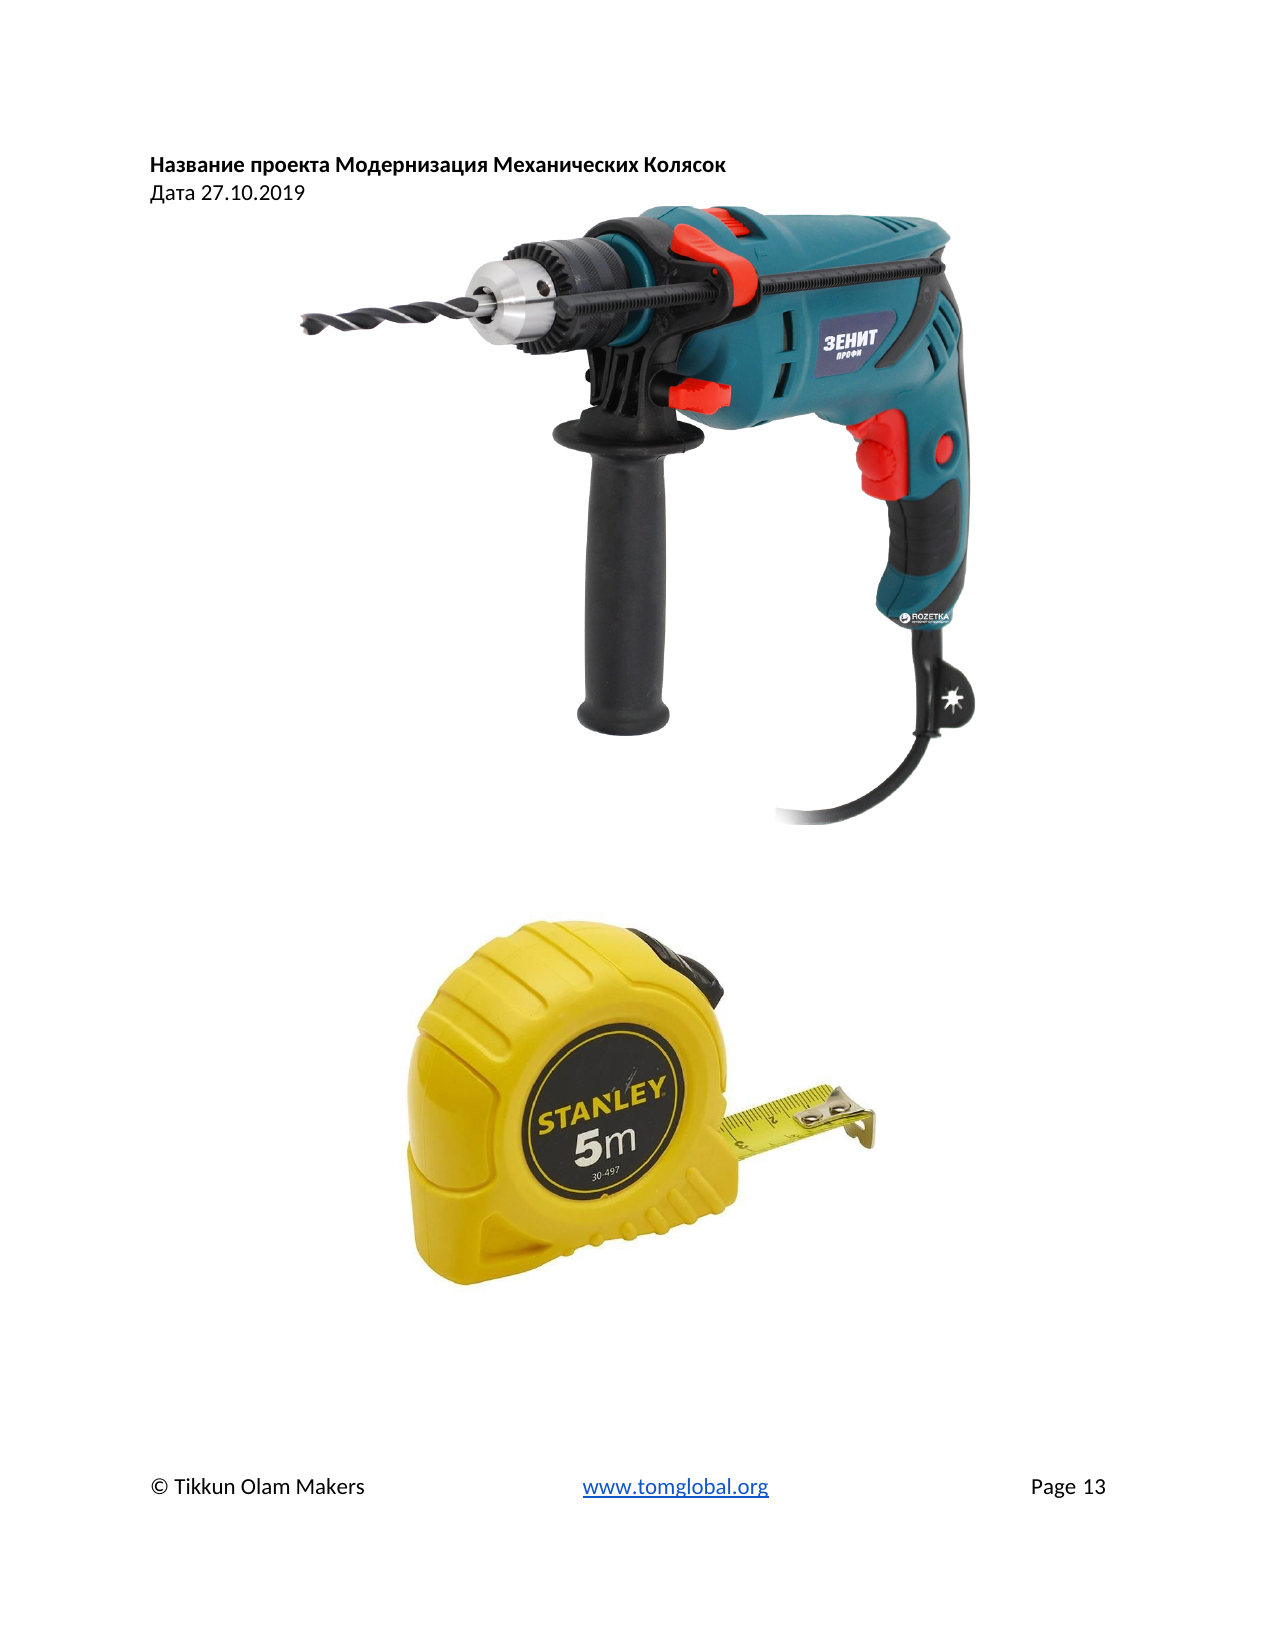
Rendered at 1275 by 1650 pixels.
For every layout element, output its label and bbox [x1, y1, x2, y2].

picture [299, 206, 976, 1317]
